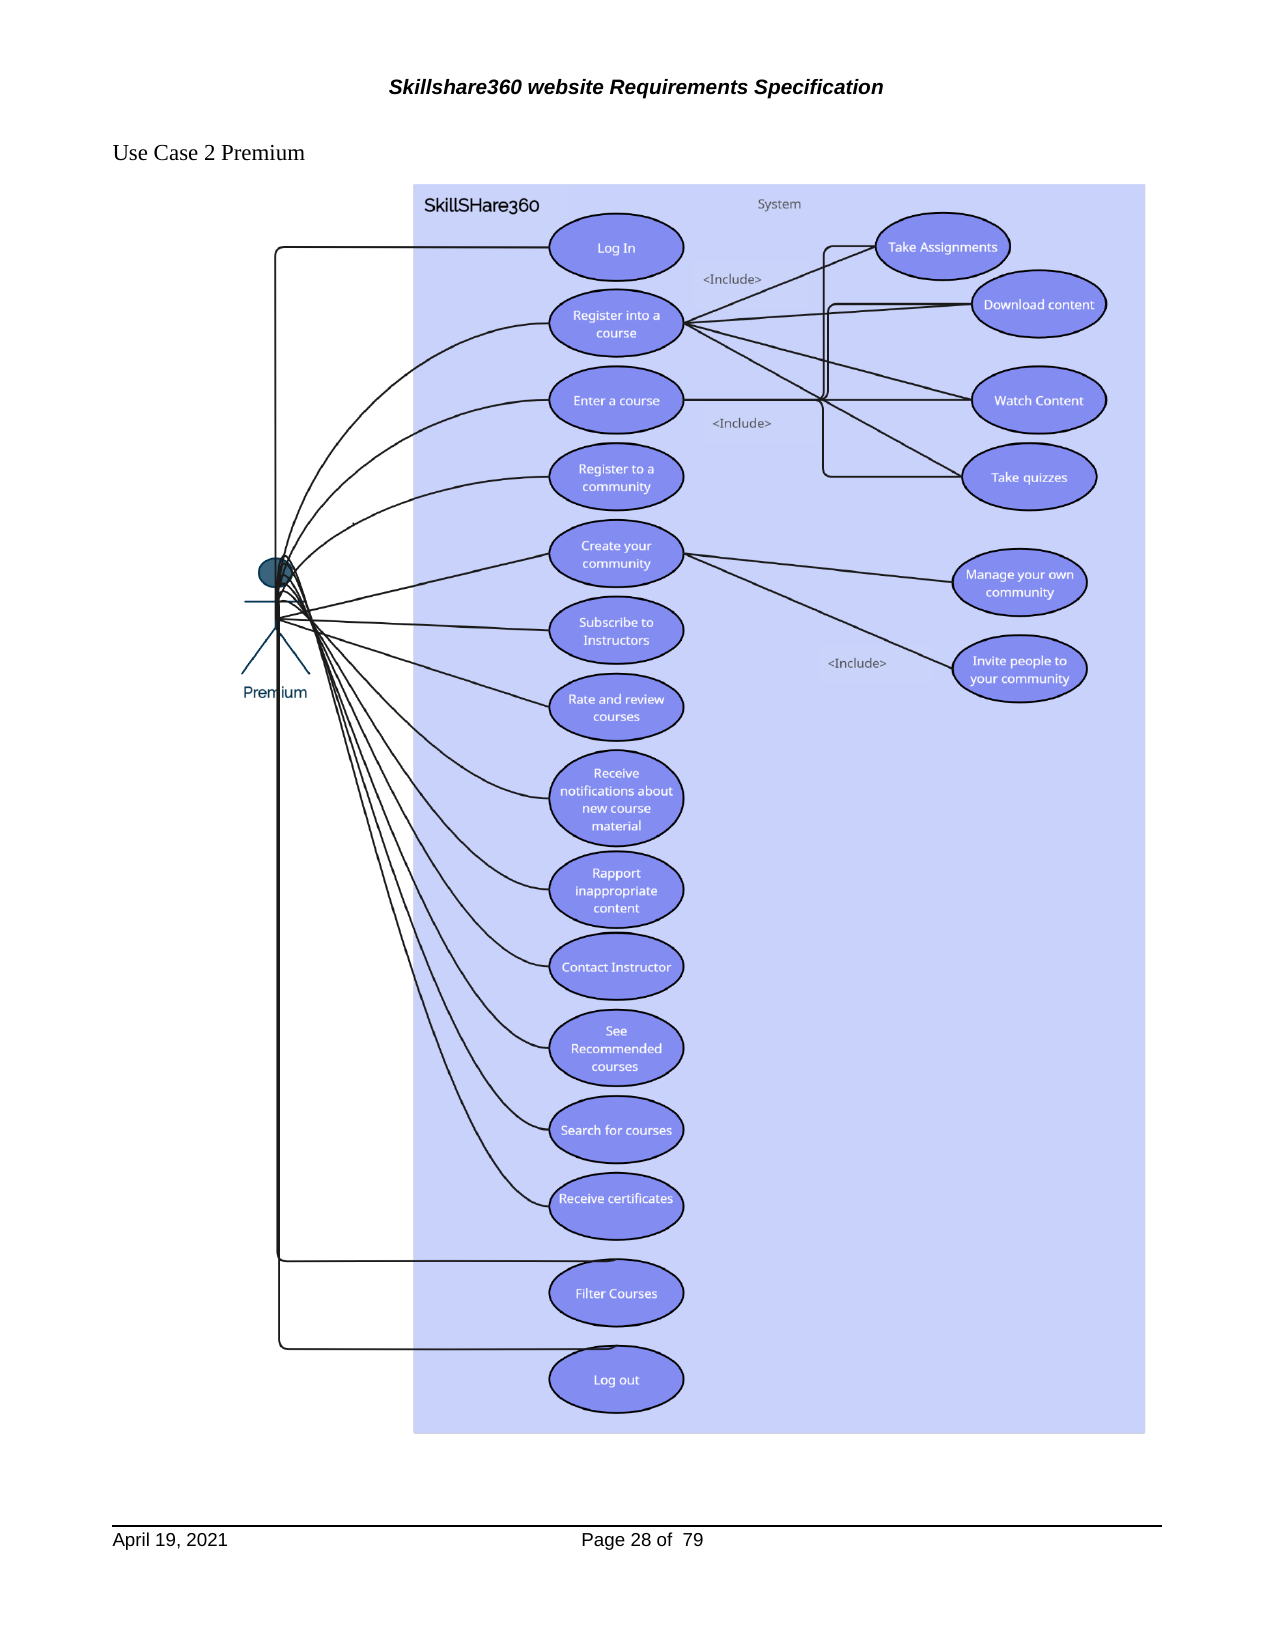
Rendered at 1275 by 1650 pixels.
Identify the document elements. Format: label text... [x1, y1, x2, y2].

picture [112, 165, 1163, 1451]
text Use Case 2 Premium [112, 139, 1162, 165]
